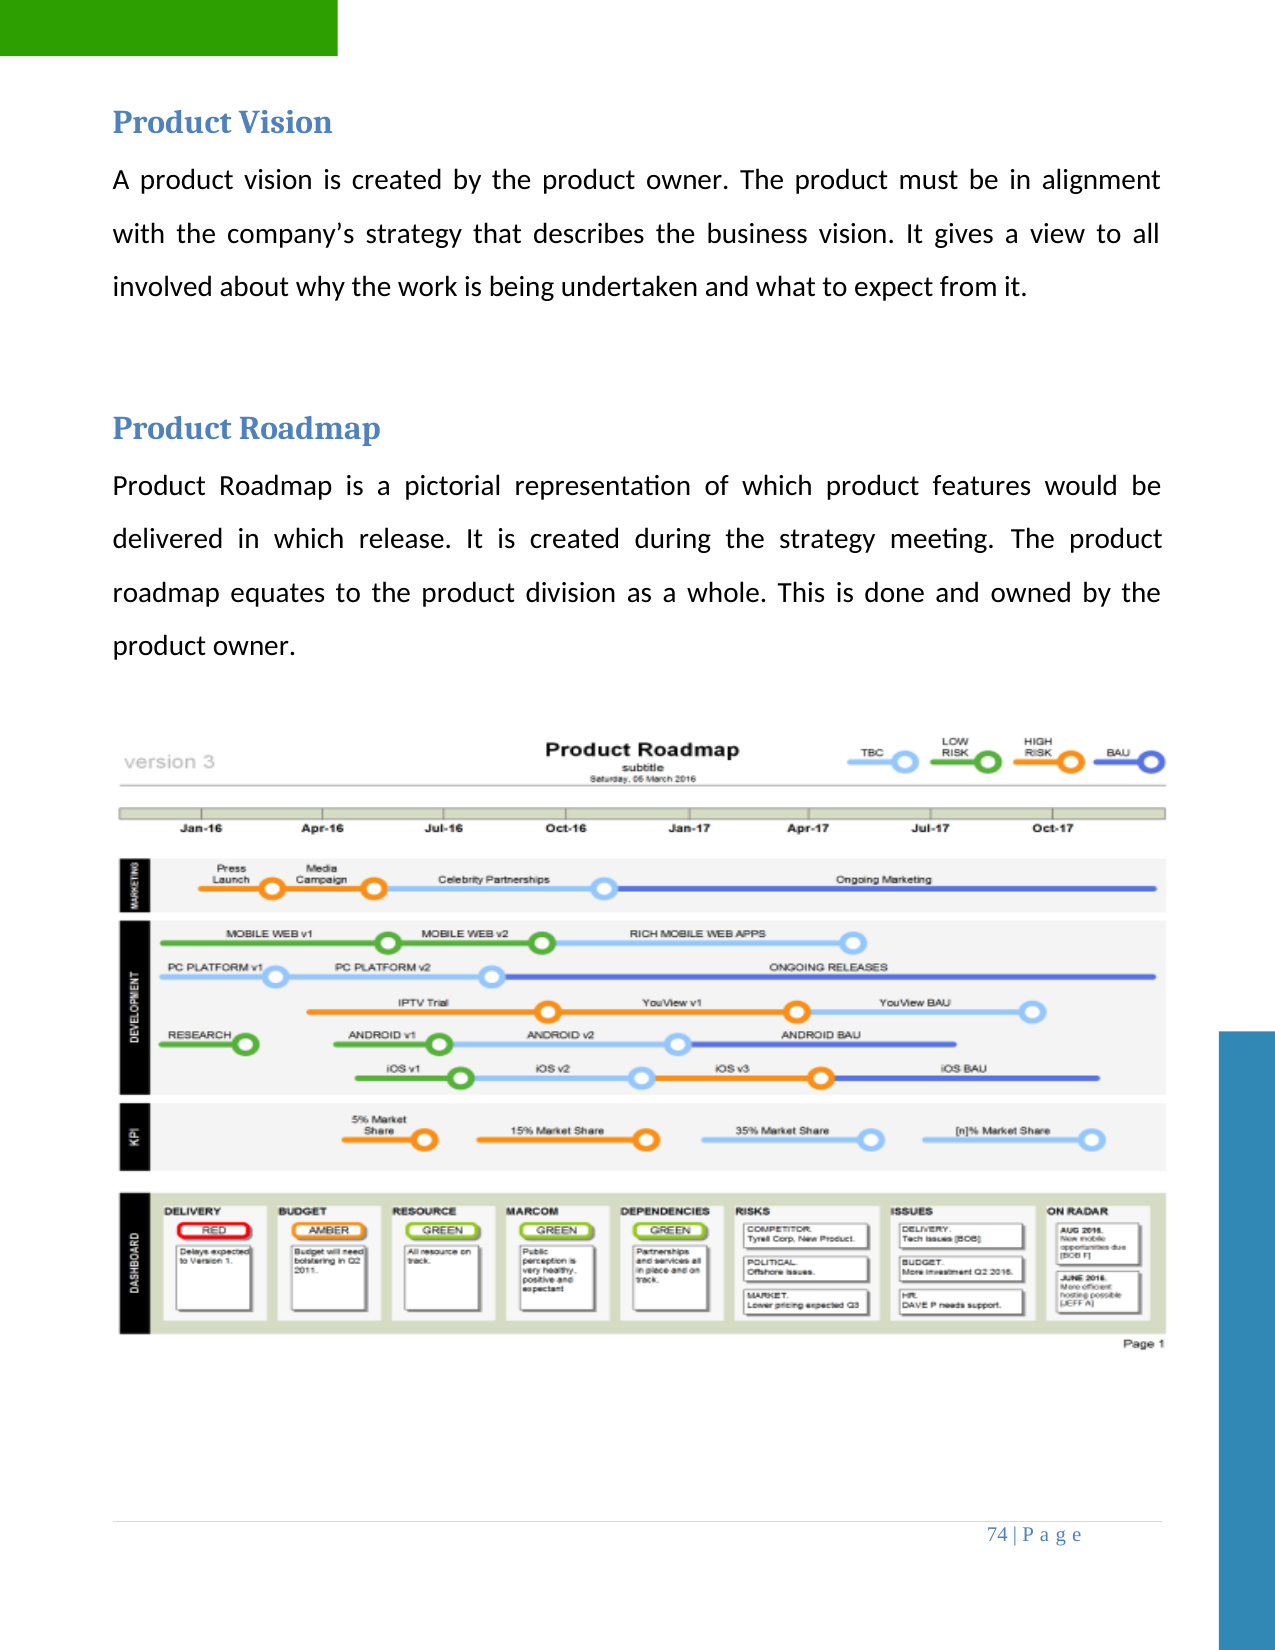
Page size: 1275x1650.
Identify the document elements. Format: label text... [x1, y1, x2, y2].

text Product Vision [112, 104, 1162, 142]
text A product vision is created by the product owner. The product must be in alignment with the company’s strategy that describes the business vision. It gives a view to all involved about why the work is being undertaken and what to expect from it. [112, 161, 1162, 304]
text Product Roadmap is a pictorial representation of which product features would be delivered in which release. It is created during the strategy meeting. The product roadmap equates to the product division as a whole. This is done and owned by the product owner. [112, 467, 1162, 663]
text Product Roadmap [112, 409, 1162, 448]
